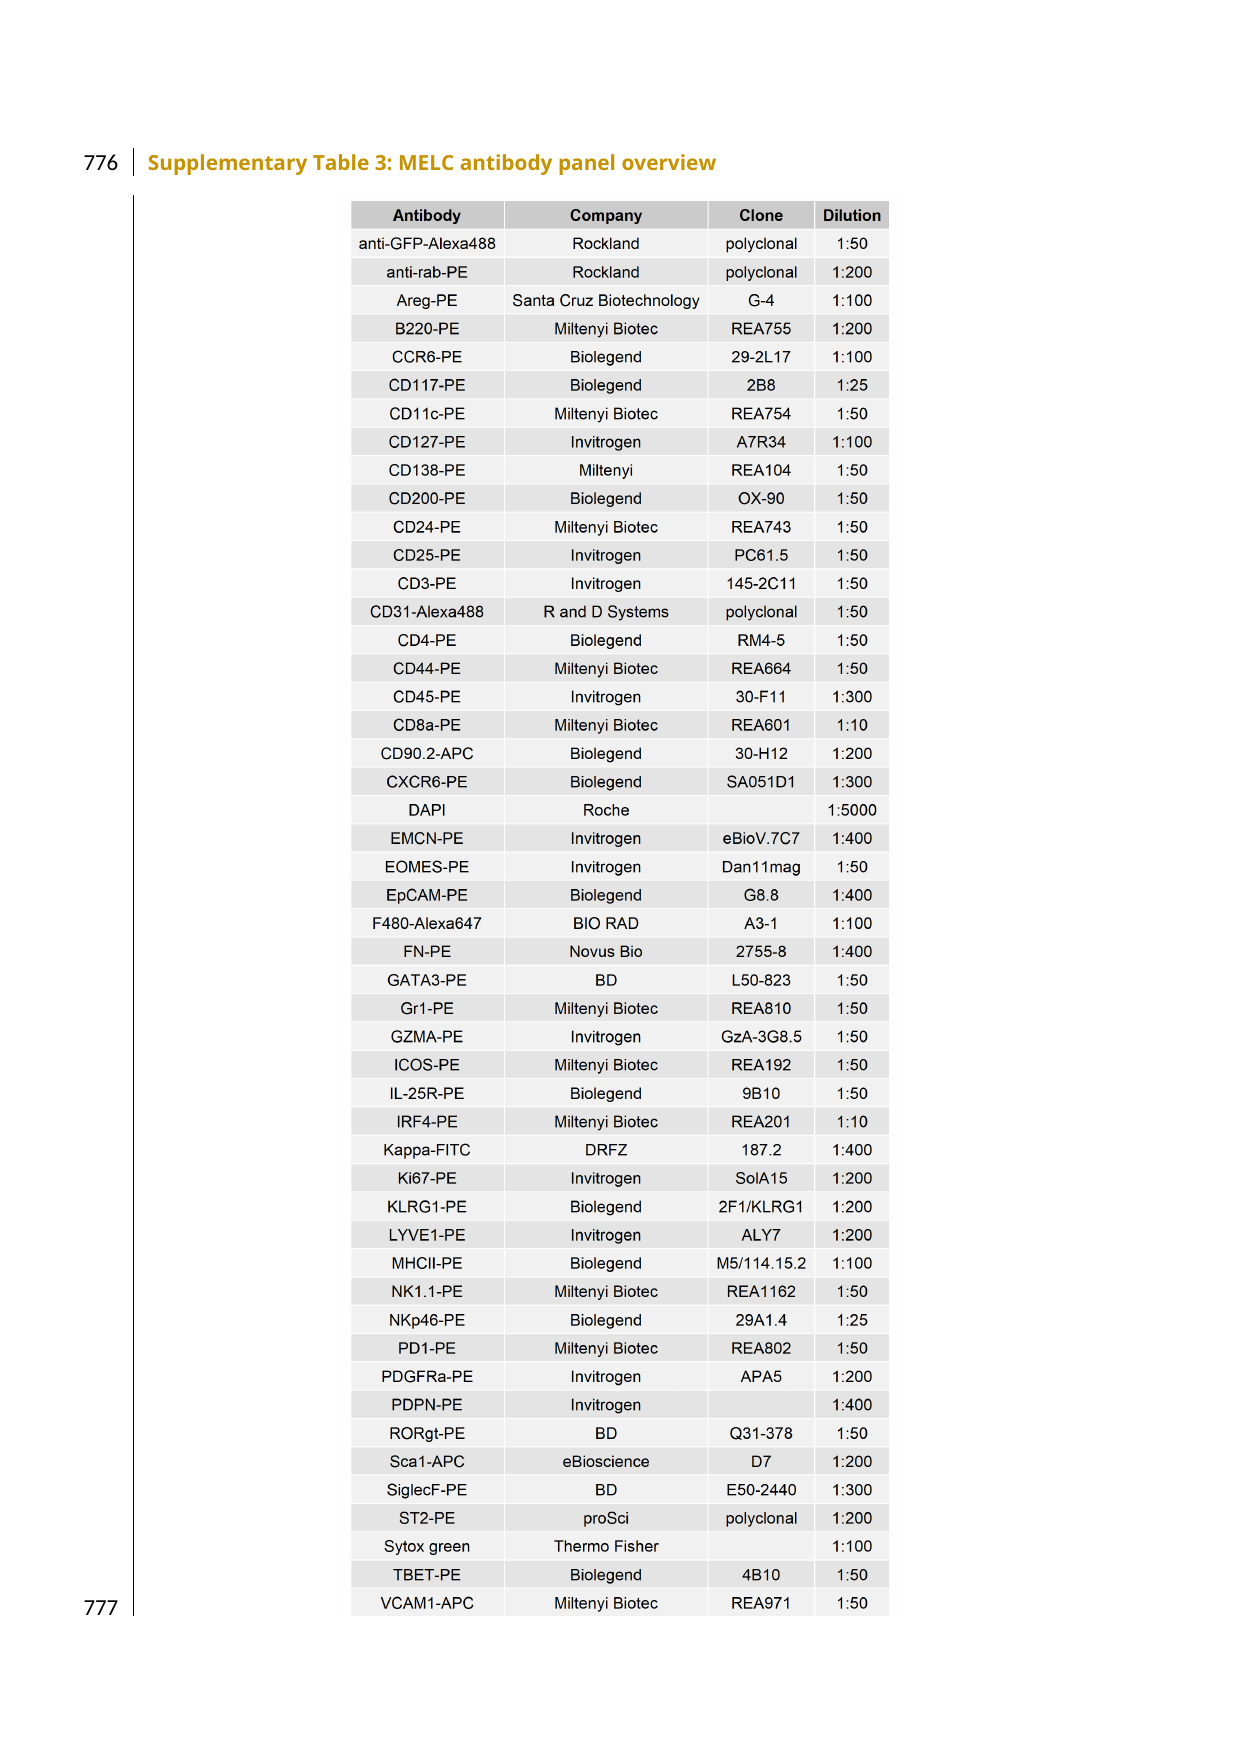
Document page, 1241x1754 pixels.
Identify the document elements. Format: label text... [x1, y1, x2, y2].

picture [336, 195, 905, 1616]
text Supplementary Table 3: MELC antibody panel overview [148, 148, 1093, 176]
